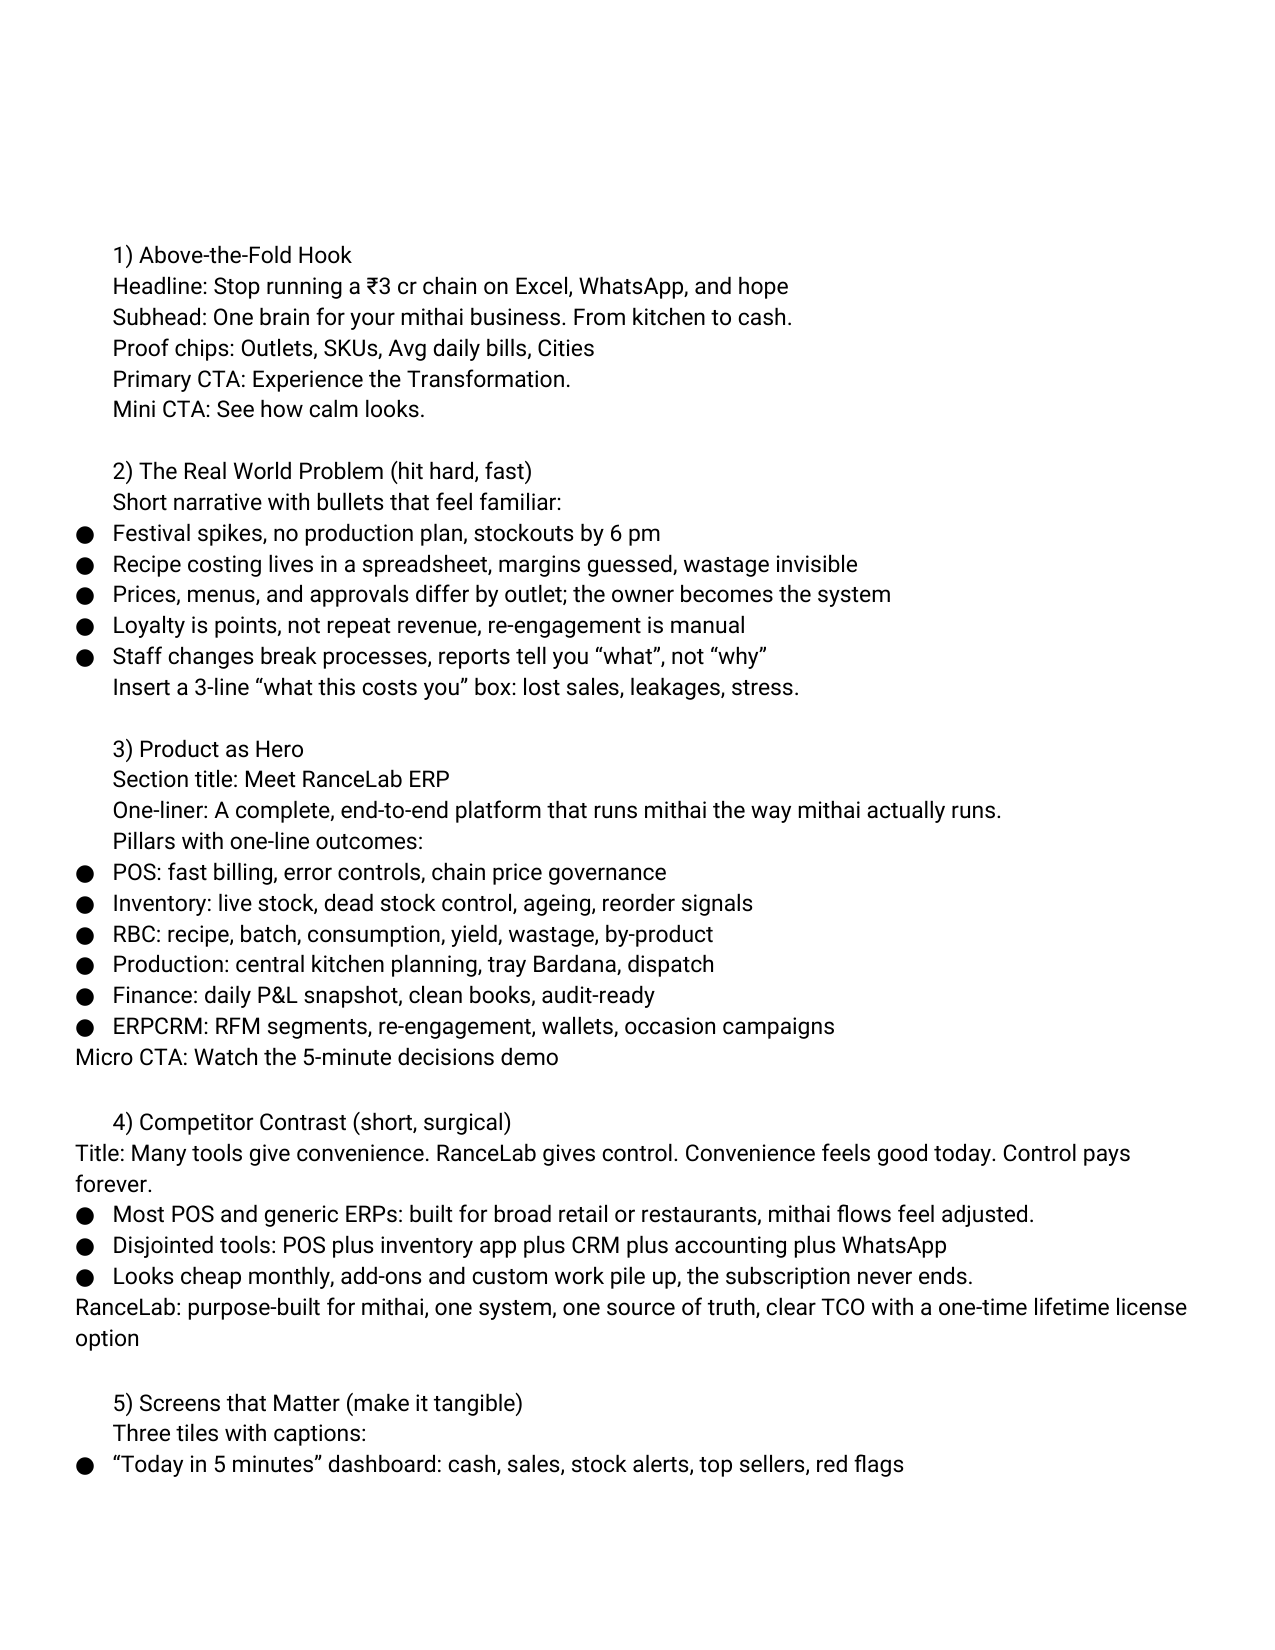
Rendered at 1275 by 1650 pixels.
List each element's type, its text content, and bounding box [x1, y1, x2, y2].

text 1) Above-the-Fold Hook [112, 242, 1200, 269]
list Production: central kitchen planning, tray Bardana, dispatch [75, 952, 1200, 978]
list Festival spikes, no production plan, stockouts by 6 pm [75, 520, 1200, 547]
text 2) The Real World Problem (hit hard, fast) [112, 458, 1200, 485]
list Inventory: live stock, dead stock control, ageing, reorder signals [75, 890, 1200, 917]
text Pillars with one-line outcomes: [112, 828, 1200, 855]
list Finance: daily P&L snapshot, clean books, audit-ready [75, 982, 1200, 1009]
text Title: Many tools give convenience. RanceLab gives control. Convenience feels good today. Control pays forever. [75, 1140, 1200, 1198]
list Loyalty is points, not repeat revenue, re-engagement is manual [75, 612, 1200, 639]
list Disjointed tools: POS plus inventory app plus CRM plus accounting plus WhatsApp [75, 1232, 1200, 1259]
list Prices, menus, and approvals differ by outlet; the owner becomes the system [75, 582, 1200, 608]
text One-liner: A complete, end-to-end platform that runs mithai the way mithai actually runs. [112, 797, 1200, 824]
list POS: fast billing, error controls, chain price governance [75, 859, 1200, 886]
list ERPCRM: RFM segments, re-engagement, wallets, occasion campaigns [75, 1013, 1200, 1040]
text Insert a 3-line “what this costs you” box: lost sales, leakages, stress. [112, 674, 1200, 701]
list Most POS and generic ERPs: built for broad retail or restaurants, mithai flows feel adjusted. [75, 1202, 1200, 1228]
text Mini CTA: See how calm looks. [112, 397, 1200, 423]
list Looks cheap monthly, add-ons and custom work pile up, the subscription never ends. [75, 1263, 1200, 1290]
list Recipe costing lives in a spreadsheet, margins guessed, wastage invisible [75, 551, 1200, 578]
text 4) Competitor Contrast (short, surgical) [112, 1109, 1200, 1136]
text Subhead: One brain for your mithai business. From kitchen to cash. [112, 304, 1200, 331]
text RanceLab: purpose-built for mithai, one system, one source of truth, clear TCO with a one-time lifetime license option [75, 1294, 1200, 1385]
text 5) Screens that Matter (make it tangible) [112, 1390, 1200, 1417]
text Headline: Stop running a ₹3 cr chain on Excel, WhatsApp, and hope [112, 273, 1200, 300]
text Micro CTA: Watch the 5-minute decisions demo [75, 1044, 1200, 1105]
text Proof chips: Outlets, SKUs, Avg daily bills, Cities [112, 335, 1200, 362]
text Primary CTA: Experience the Transformation. [112, 366, 1200, 393]
text Three tiles with captions: [112, 1421, 1200, 1447]
text Short narrative with bullets that feel familiar: [112, 489, 1200, 516]
list “Today in 5 minutes” dashboard: cash, sales, stock alerts, top sellers, red flags [75, 1451, 1200, 1478]
list Staff changes break processes, reports tell you “what”, not “why” [75, 643, 1200, 670]
text Section title: Meet RanceLab ERP [112, 767, 1200, 793]
text 3) Product as Hero [112, 736, 1200, 763]
list RBC: recipe, batch, consumption, yield, wastage, by-product [75, 921, 1200, 948]
